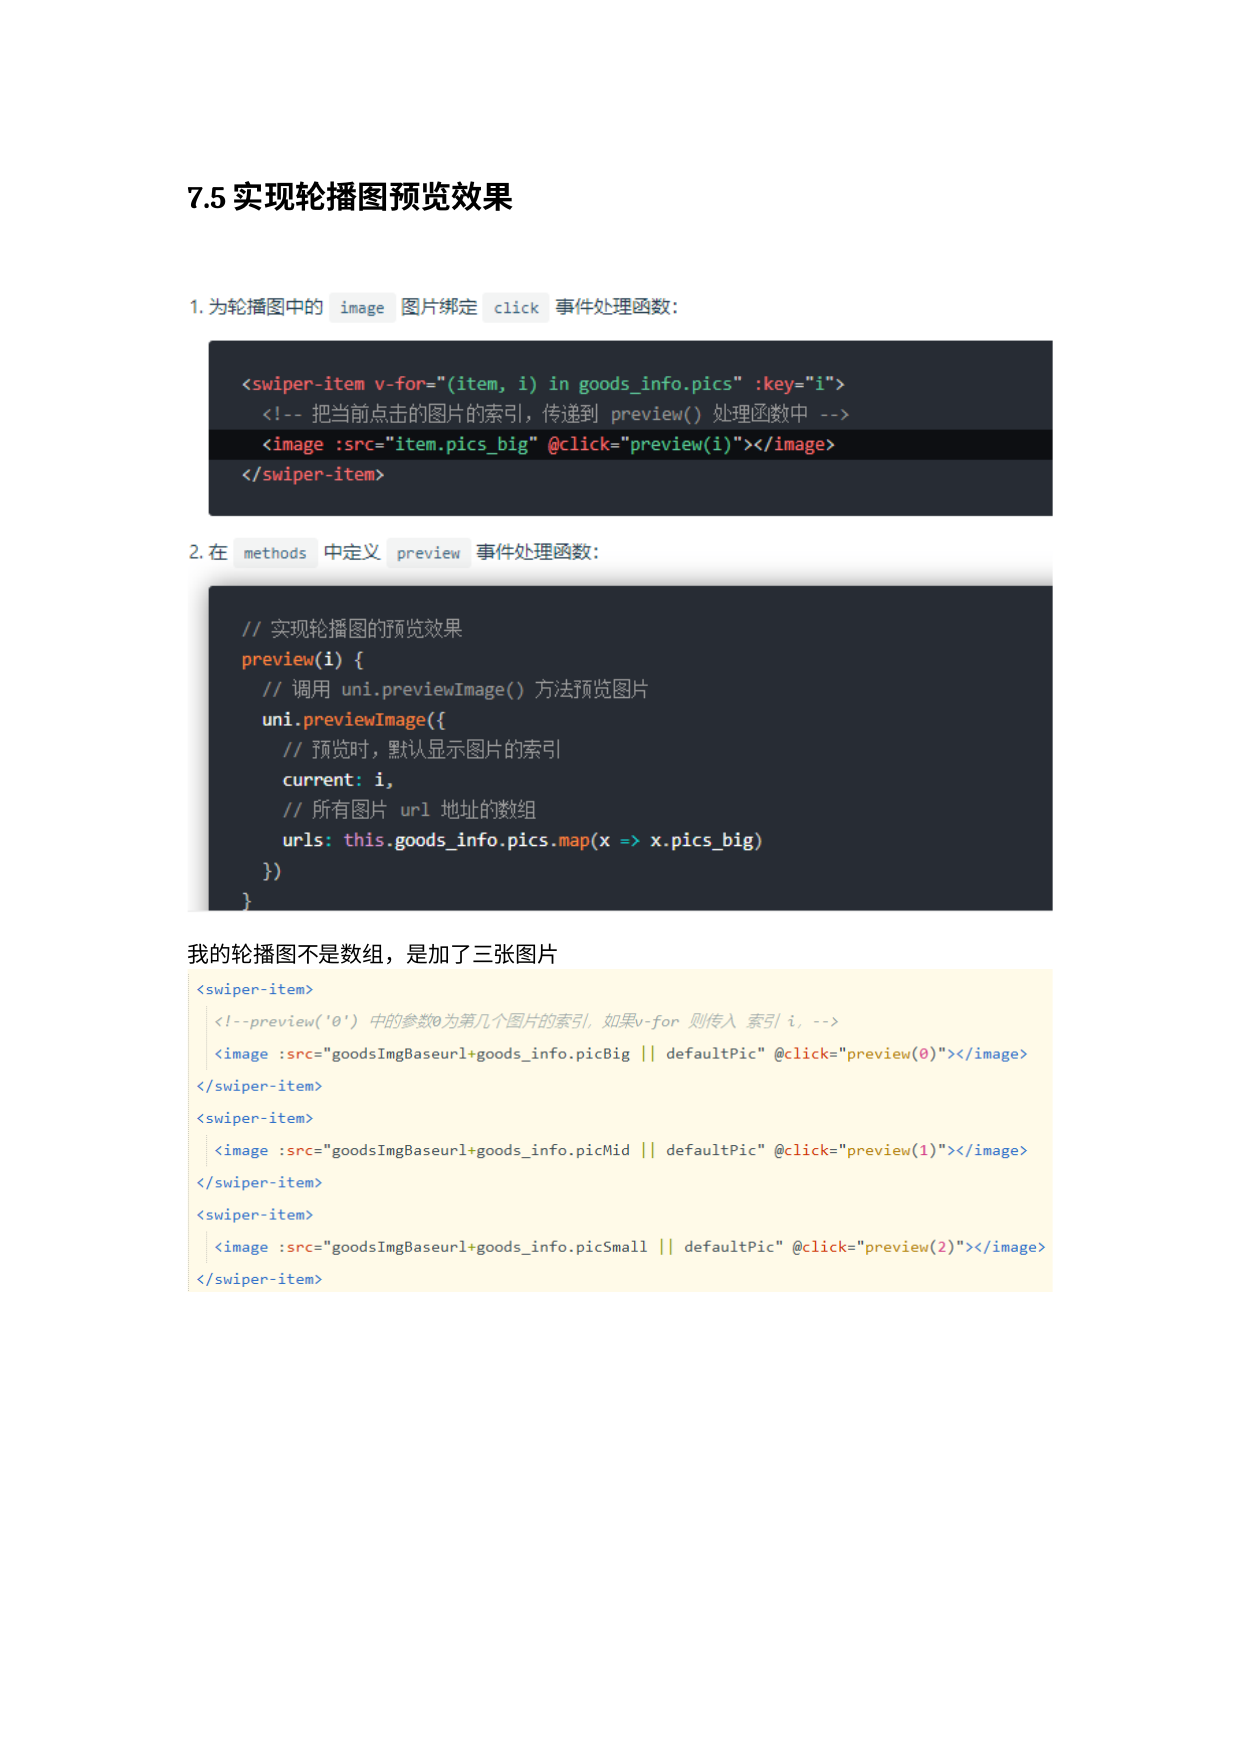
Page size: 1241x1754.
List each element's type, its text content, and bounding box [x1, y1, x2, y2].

picture [187, 969, 1053, 1292]
subtitle 7.5实现轮播图预览效果 [187, 162, 1053, 227]
picture [187, 287, 1053, 919]
text 我的轮播图不是数组，是加了三张图片 [187, 937, 1053, 969]
